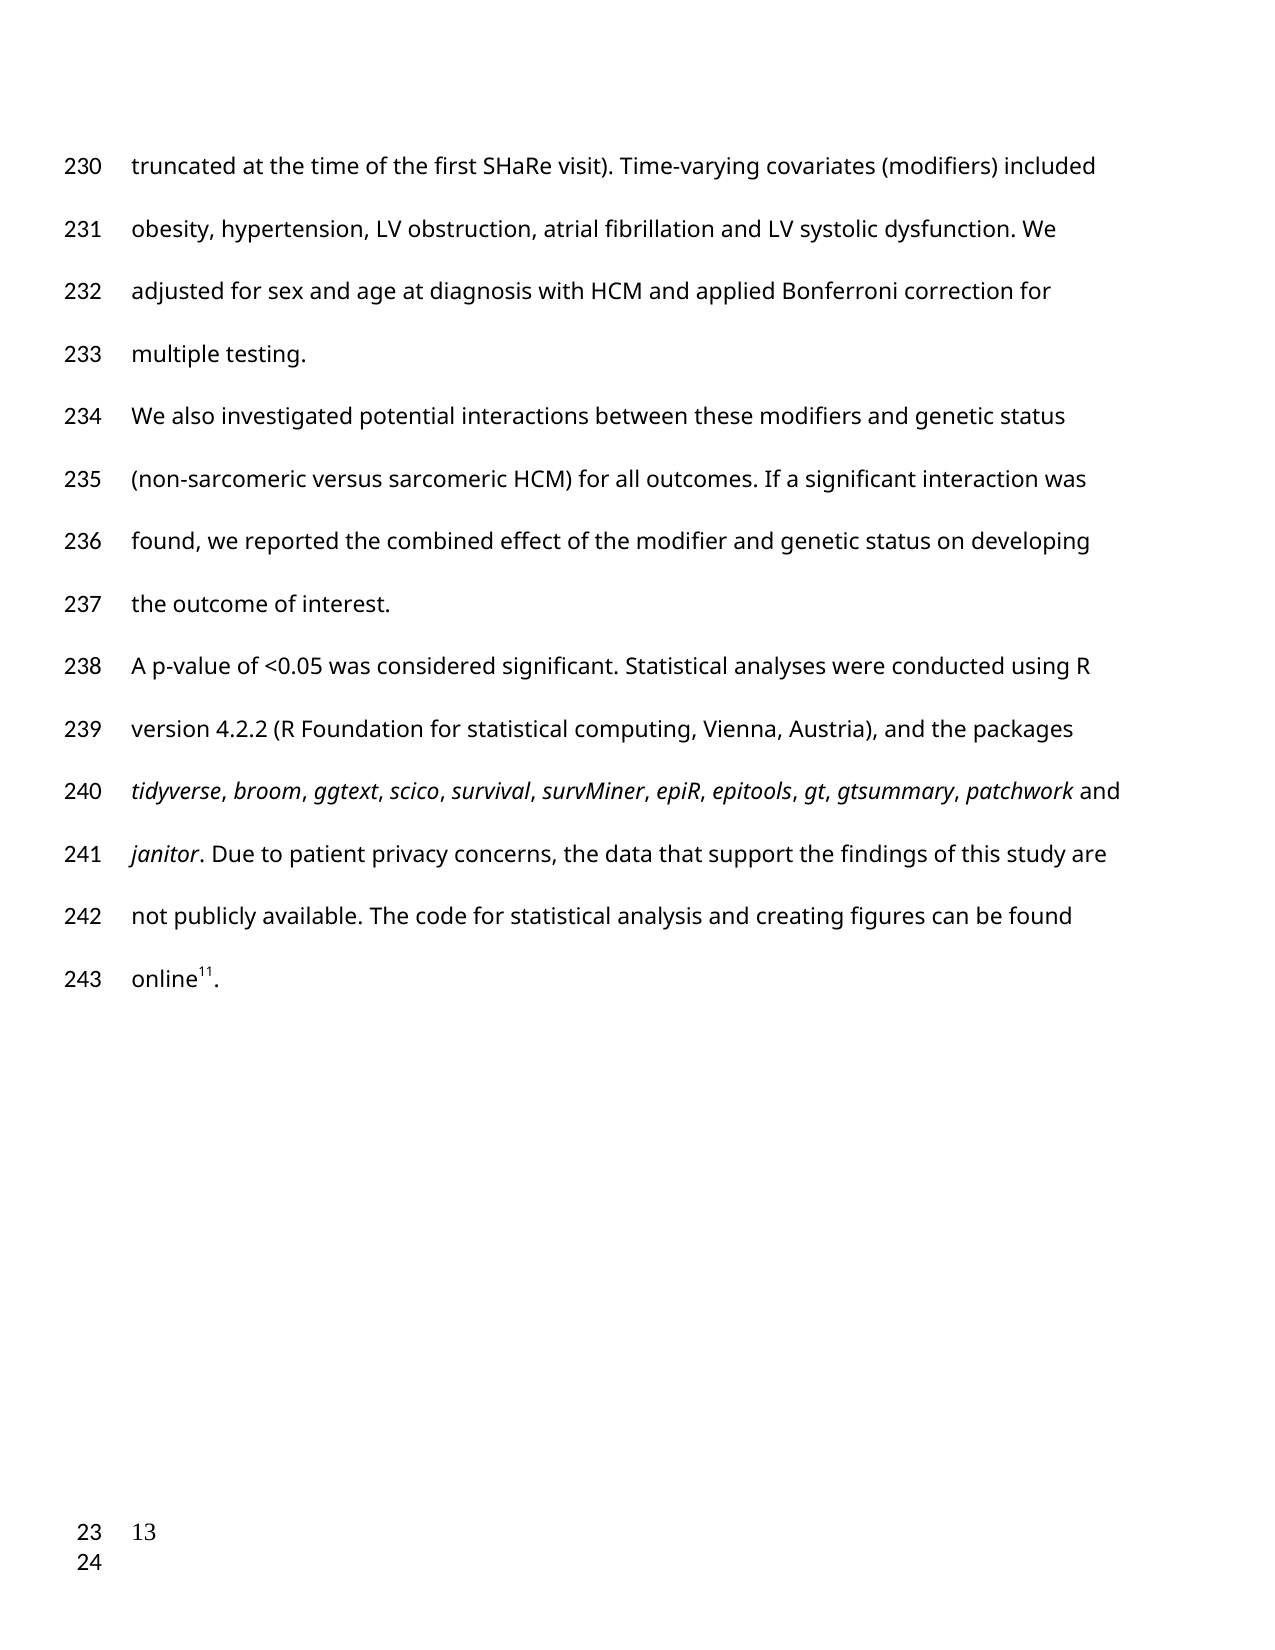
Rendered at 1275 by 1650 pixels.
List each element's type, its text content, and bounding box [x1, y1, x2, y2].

text We also investigated potential interactions between these modifiers and genetic status (non-sarcomeric versus sarcomeric HCM) for all outcomes. If a significant interaction was found, we reported the combined effect of the modifier and genetic status on developing the outcome of interest. [131, 400, 1125, 619]
text A p-value of <0.05 was considered significant. Statistical analyses were conducted using R version 4.2.2 (R Foundation for statistical computing, Vienna, Austria), and the packages tidyverse, broom, ggtext, scico, survival, survMiner, epiR, epitools, gt, gtsummary, patchwork and janitor. Due to patient privacy concerns, the data that support the findings of this study are not publicly available. The code for statistical analysis and creating figures can be found online11. [131, 650, 1125, 994]
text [131, 150, 1125, 369]
